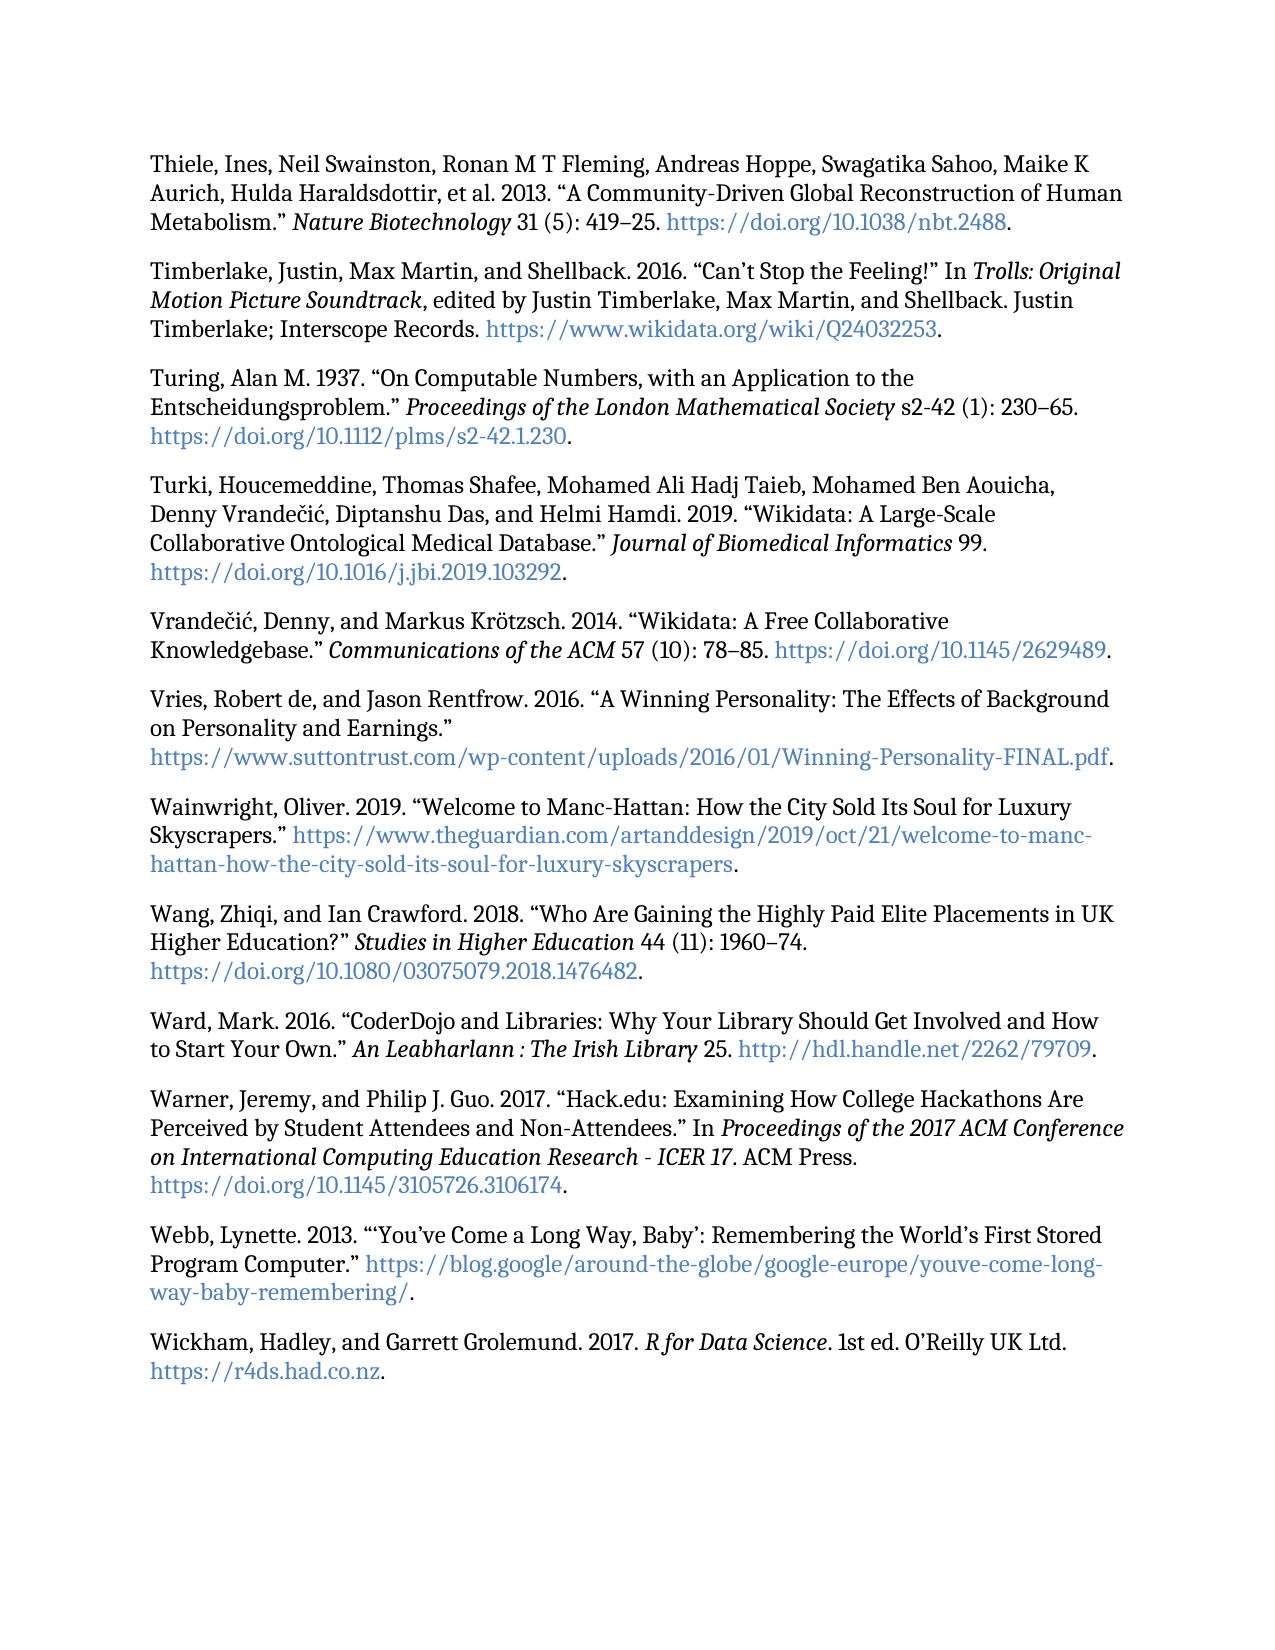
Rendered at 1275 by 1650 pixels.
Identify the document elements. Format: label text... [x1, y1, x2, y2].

text Wickham, Hadley, and Garrett Grolemund. 2017. R for Data Science. 1st ed. O’Reilly UK Ltd. https://r4ds.had.co.nz. [150, 1328, 1125, 1385]
text Vrandečić, Denny, and Markus Krötzsch. 2014. “Wikidata: A Free Collaborative Knowledgebase.” Communications of the ACM 57 (10): 78–85. https://doi.org/10.1145/2629489. [150, 607, 1125, 664]
text Warner, Jeremy, and Philip J. Guo. 2017. “Hack.edu: Examining How College Hackathons Are Perceived by Student Attendees and Non-Attendees.” In Proceedings of the 2017 ACM Conference on International Computing Education Research - ICER 17. ACM Press. https://doi.org/10.1145/3105726.3106174. [150, 1085, 1125, 1200]
text Turki, Houcemeddine, Thomas Shafee, Mohamed Ali Hadj Taieb, Mohamed Ben Aouicha, Denny Vrandečić, Diptanshu Das, and Helmi Hamdi. 2019. “Wikidata: A Large-Scale Collaborative Ontological Medical Database.” Journal of Biomedical Informatics 99. https://doi.org/10.1016/j.jbi.2019.103292. [150, 471, 1125, 586]
text Thiele, Ines, Neil Swainston, Ronan M T Fleming, Andreas Hoppe, Swagatika Sahoo, Maike K Aurich, Hulda Haraldsdottir, et al. 2013. “A Community-Driven Global Reconstruction of Human Metabolism.” Nature Biotechnology 31 (5): 419–25. https://doi.org/10.1038/nbt.2488. [150, 150, 1125, 236]
text Wainwright, Oliver. 2019. “Welcome to Manc-Hattan: How the City Sold Its Soul for Luxury Skyscrapers.” https://www.theguardian.com/artanddesign/2019/oct/21/welcome-to-manc-hattan-how-the-city-sold-its-soul-for-luxury-skyscrapers. [150, 792, 1125, 879]
text Turing, Alan M. 1937. “On Computable Numbers, with an Application to the Entscheidungsproblem.” Proceedings of the London Mathematical Society s2-42 (1): 230–65. https://doi.org/10.1112/plms/s2-42.1.230. [150, 364, 1125, 450]
text Webb, Lynette. 2013. “‘You’ve Come a Long Way, Baby’: Remembering the World’s First Stored Program Computer.” https://blog.google/around-the-globe/google-europe/youve-come-long-way-baby-remembering/. [150, 1221, 1125, 1307]
text Ward, Mark. 2016. “CoderDojo and Libraries: Why Your Library Should Get Involved and How to Start Your Own.” An Leabharlann : The Irish Library 25. http://hdl.handle.net/2262/79709. [150, 1007, 1125, 1064]
text Timberlake, Justin, Max Martin, and Shellback. 2016. “Can’t Stop the Feeling!” In Trolls: Original Motion Picture Soundtrack, edited by Justin Timberlake, Max Martin, and Shellback. Justin Timberlake; Interscope Records. https://www.wikidata.org/wiki/Q24032253. [150, 257, 1125, 343]
text Wang, Zhiqi, and Ian Crawford. 2018. “Who Are Gaining the Highly Paid Elite Placements in UK Higher Education?” Studies in Higher Education 44 (11): 1960–74. https://doi.org/10.1080/03075079.2018.1476482. [150, 899, 1125, 986]
text Vries, Robert de, and Jason Rentfrow. 2016. “A Winning Personality: The Effects of Background on Personality and Earnings.” https://www.suttontrust.com/wp-content/uploads/2016/01/Winning-Personality-FINAL.pdf. [150, 685, 1125, 772]
